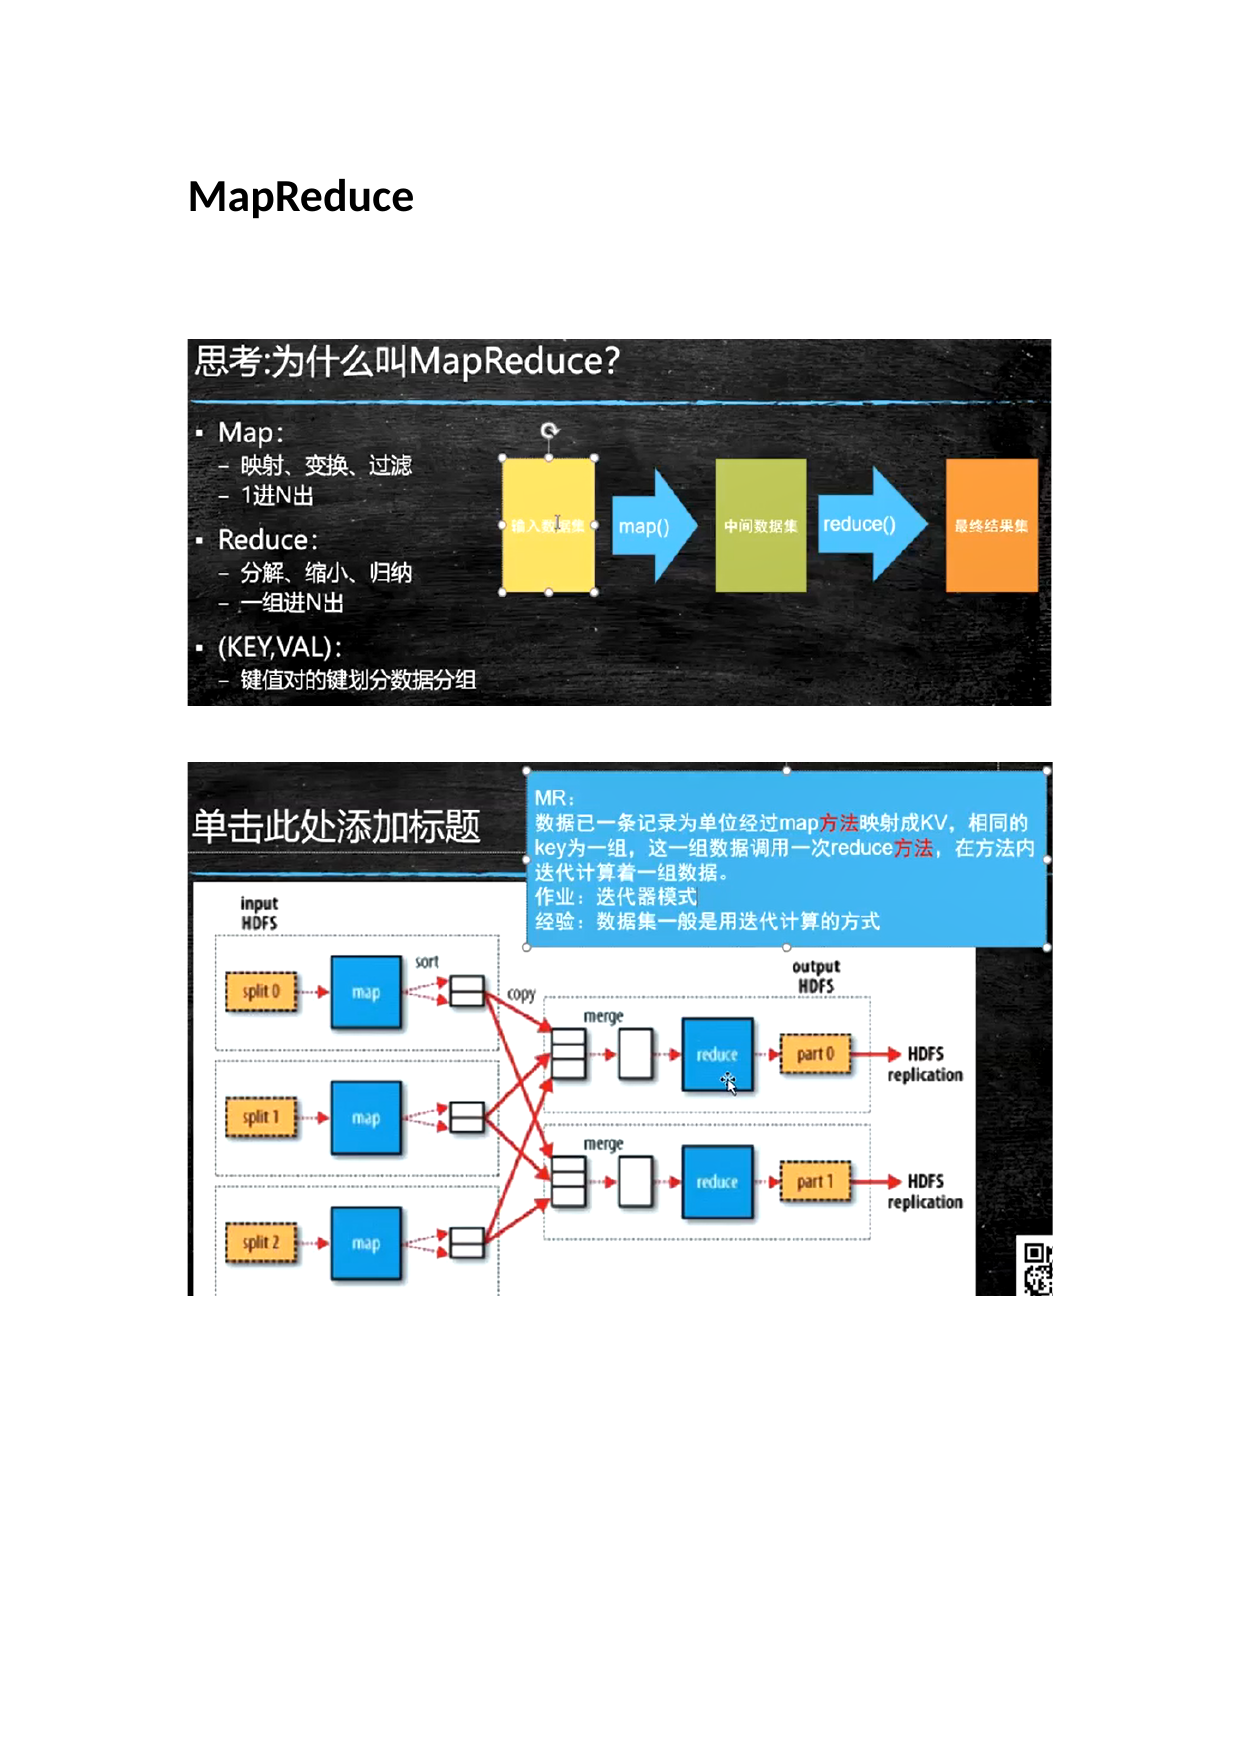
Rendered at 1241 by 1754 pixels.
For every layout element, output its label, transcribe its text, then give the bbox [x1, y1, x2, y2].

picture [187, 339, 1052, 706]
subtitle MapReduce [187, 162, 1053, 227]
picture [187, 762, 1053, 1296]
